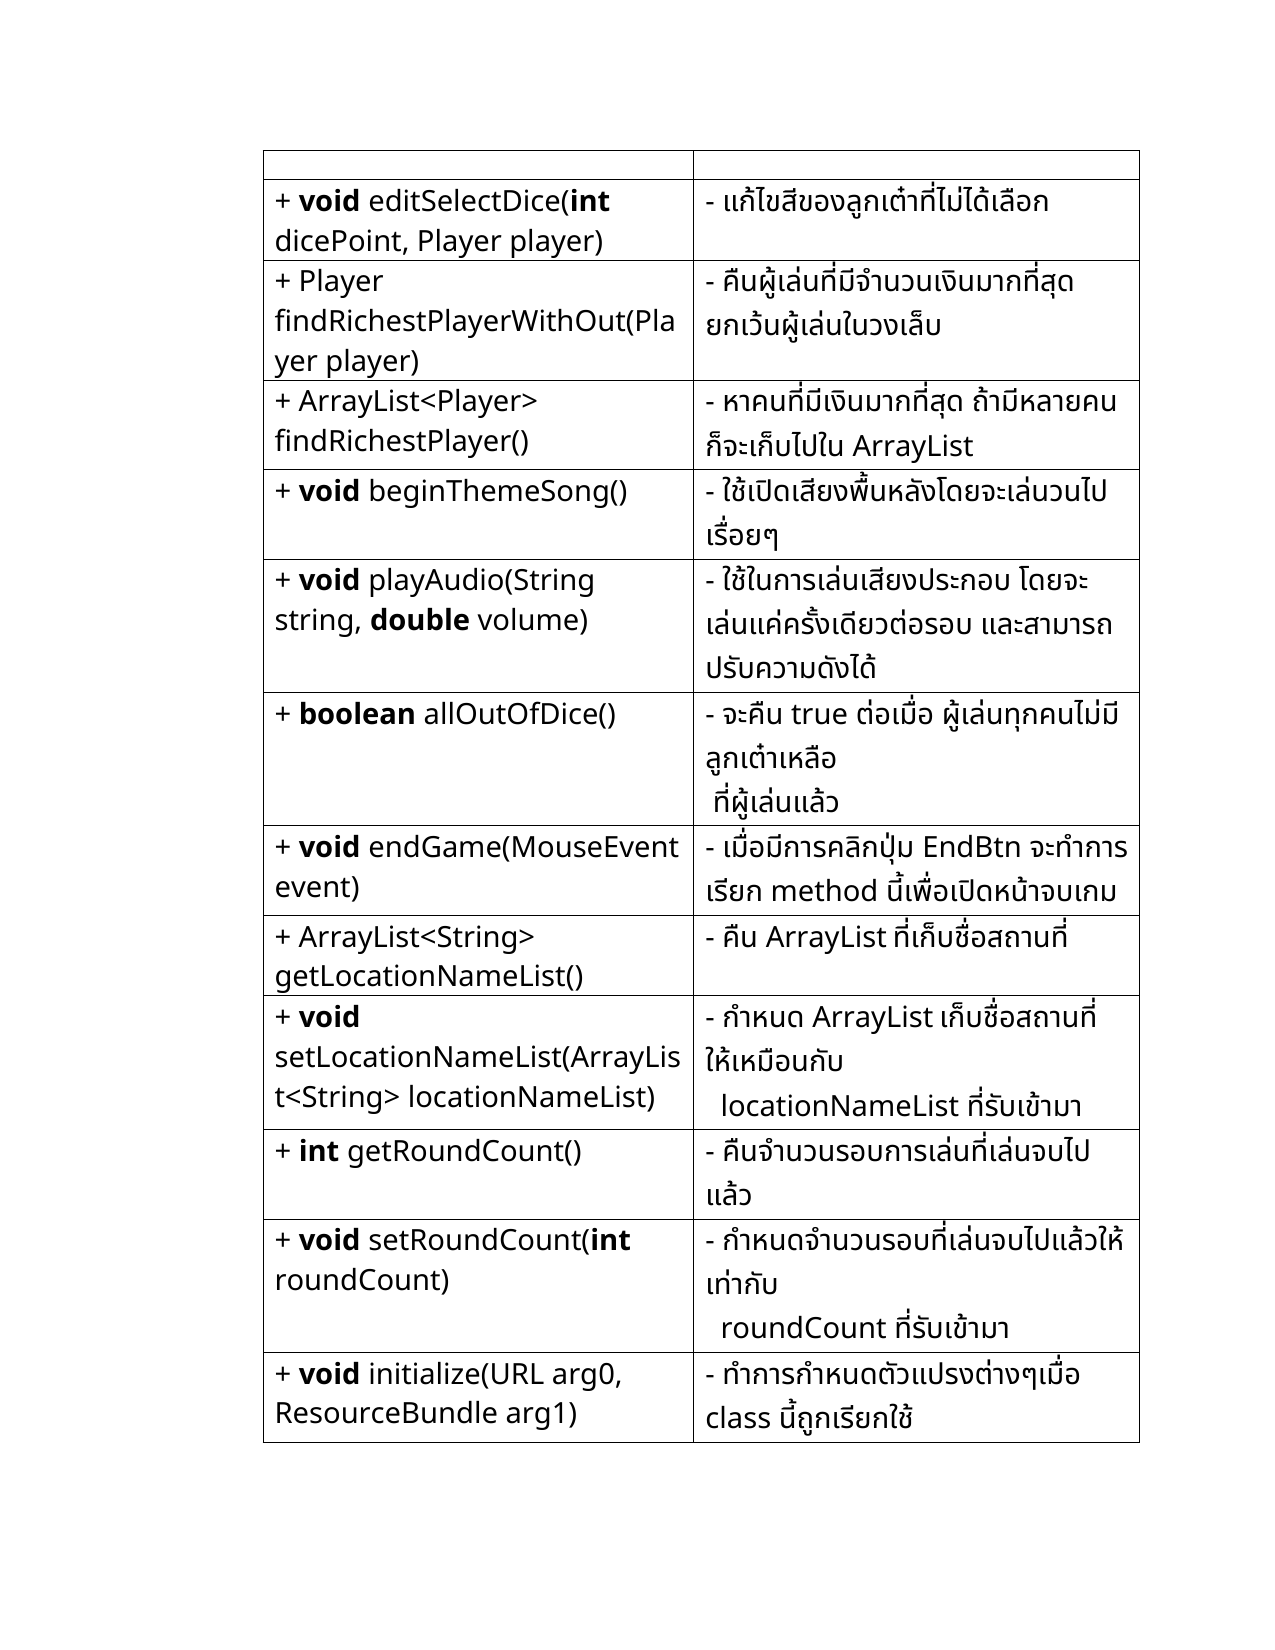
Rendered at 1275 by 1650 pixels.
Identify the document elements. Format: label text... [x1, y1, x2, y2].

table_cell - ใช้ในการเล่นเสียงประกอบ โดยจะเล่นแค่ครั้งเดียวต่อรอบ และสามารถปรับความดังได้ [694, 560, 1139, 692]
table_cell + void playAudio(String string, double volume) [264, 560, 693, 692]
table_cell - จะคืน true ต่อเมื่อ ผู้เล่นทุกคนไม่มีลูกเต๋าเหลือ ที่ผู้เล่นแล้ว [694, 693, 1139, 825]
table_cell - กำหนด ArrayListเก็บชื่อสถานที่ ให้เหมือนกับ locationNameList ที่รับเข้ามา [694, 996, 1139, 1129]
table_cell - แก้ไขสีของลูกเต๋าที่ไม่ได้เลือก [694, 180, 1139, 259]
table_cell - ทำการกำหนดตัวแปรงต่างๆเมื่อ class นี้ถูกเรียกใช้ [694, 1353, 1139, 1442]
table_cell + ArrayList<Player> findRichestPlayer() [264, 381, 693, 469]
table_cell - คืนผู้เล่นที่มีจำนวนเงินมากที่สุดยกเว้นผู้เล่นในวงเล็บ [694, 261, 1139, 379]
table_cell + int getRoundCount() [264, 1130, 693, 1218]
table_cell - เมื่อมีการคลิกปุ่ม EndBtn จะทำการเรียก method นี้เพื่อเปิดหน้าจบเกม [694, 826, 1139, 915]
table_cell - กำหนดจำนวนรอบที่เล่นจบไปแล้วให้เท่ากับ roundCount ที่รับเข้ามา [694, 1220, 1139, 1352]
table_cell - หาคนที่มีเงินมากที่สุด ถ้ามีหลายคนก็จะเก็บไปใน ArrayList [694, 381, 1139, 469]
table_cell - คืนจำนวนรอบการเล่นที่เล่นจบไปแล้ว [694, 1130, 1139, 1218]
table_cell - ใช้เปิดเสียงพื้นหลังโดยจะเล่นวนไปเรื่อยๆ [694, 470, 1139, 558]
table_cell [264, 151, 693, 179]
table_cell + Player findRichestPlayerWithOut(Player player) [264, 261, 693, 379]
table_cell + boolean allOutOfDice() [264, 693, 693, 825]
table_cell + void initialize(URL arg0, ResourceBundle arg1) [264, 1353, 693, 1442]
table_cell + void setRoundCount(int roundCount) [264, 1220, 693, 1352]
table_cell - คืน ArrayListที่เก็บชื่อสถานที่ [694, 916, 1139, 995]
table_cell + void beginThemeSong() [264, 470, 693, 558]
table_cell + void endGame(MouseEvent event) [264, 826, 693, 915]
table_cell + void editSelectDice(int dicePoint, Player player) [264, 180, 693, 259]
table_cell + void setLocationNameList(ArrayList<String> locationNameList) [264, 996, 693, 1129]
table_cell + ArrayList<String> getLocationNameList() [264, 916, 693, 995]
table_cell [694, 151, 1139, 179]
